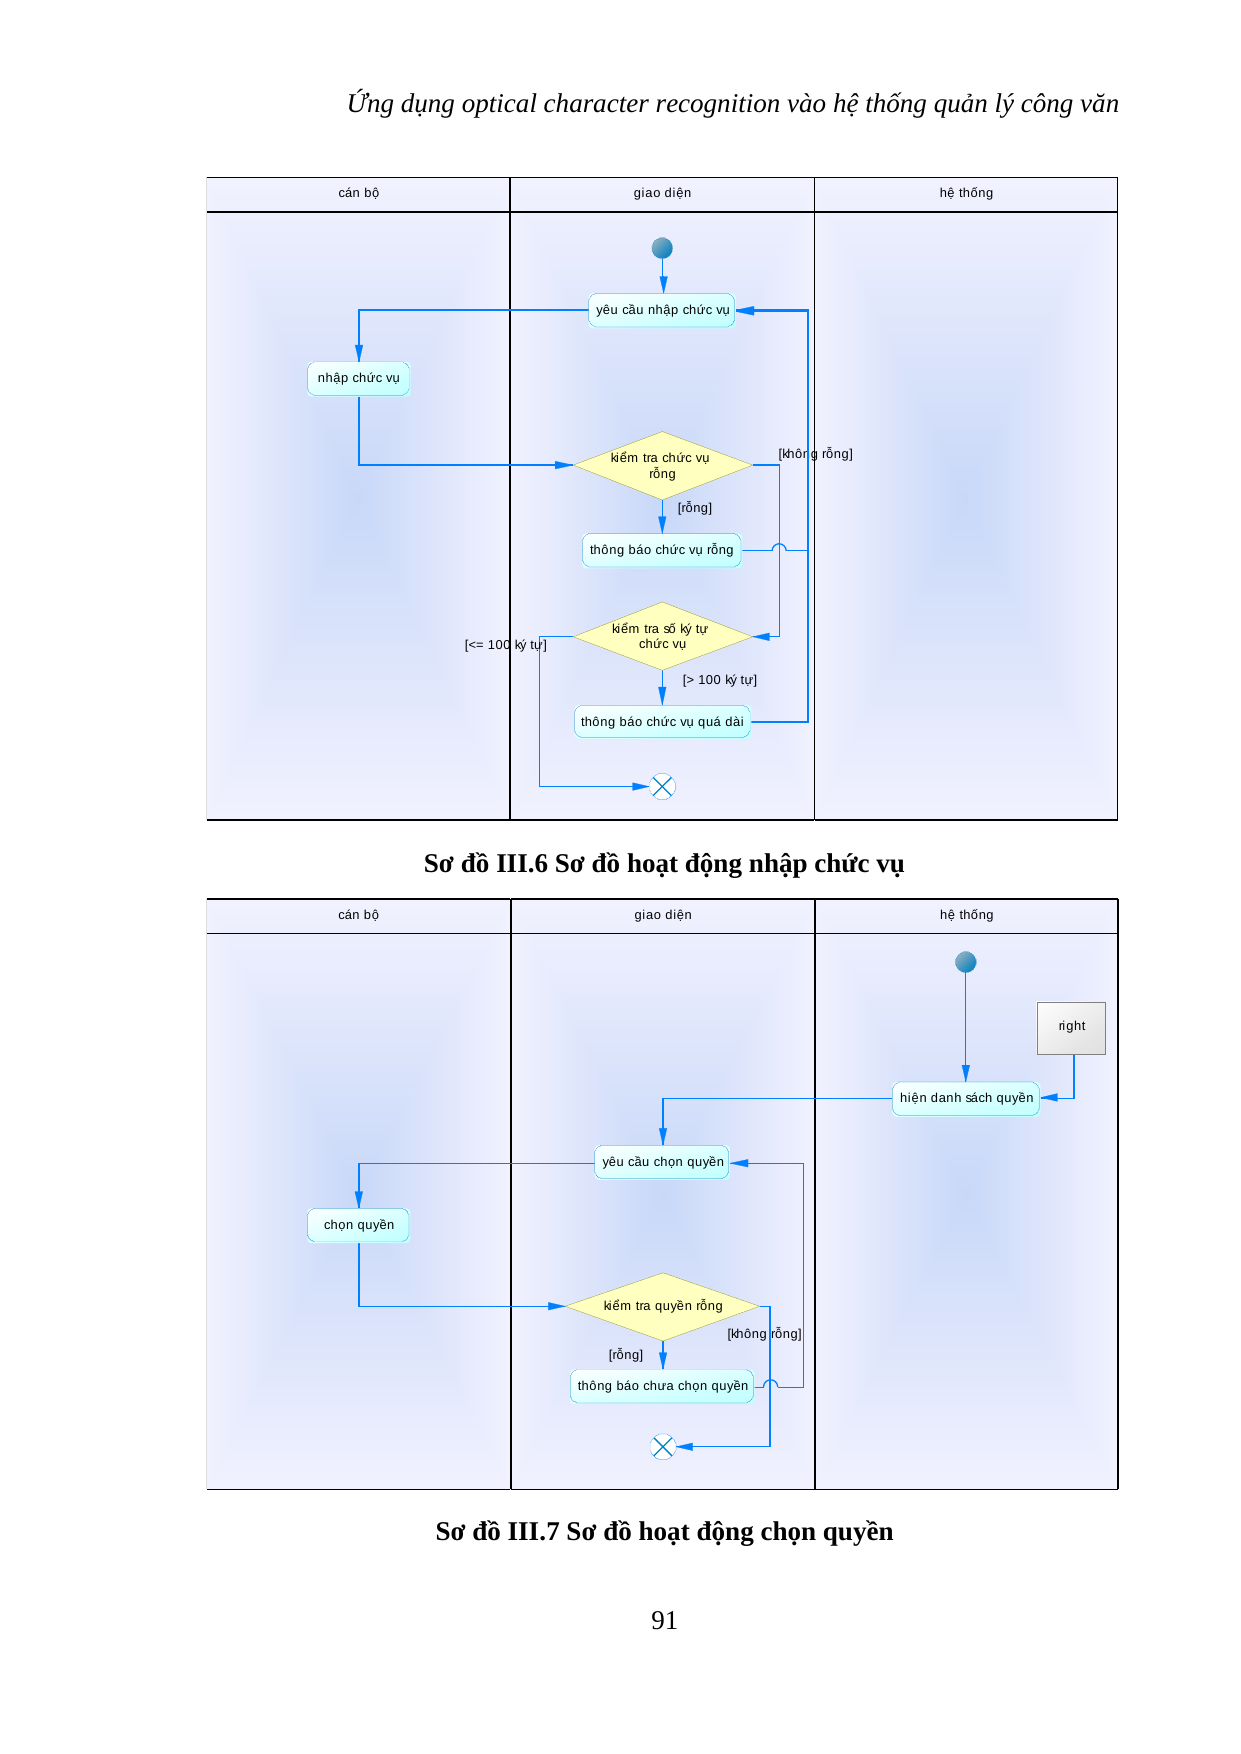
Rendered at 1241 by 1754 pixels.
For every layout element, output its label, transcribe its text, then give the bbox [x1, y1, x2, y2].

text Sơ đồ III.7 Sơ đồ hoạt động chọn quyền [207, 1516, 1122, 1547]
text Sơ đồ III.6 Sơ đồ hoạt động nhập chức vụ [207, 847, 1122, 878]
picture [570, 1369, 754, 1404]
picture [307, 361, 410, 396]
picture [594, 1145, 729, 1179]
picture [955, 951, 977, 973]
picture [892, 1081, 1040, 1116]
picture [307, 1208, 410, 1242]
picture [651, 237, 673, 259]
picture [588, 293, 735, 328]
picture [574, 705, 751, 738]
picture [582, 533, 742, 568]
